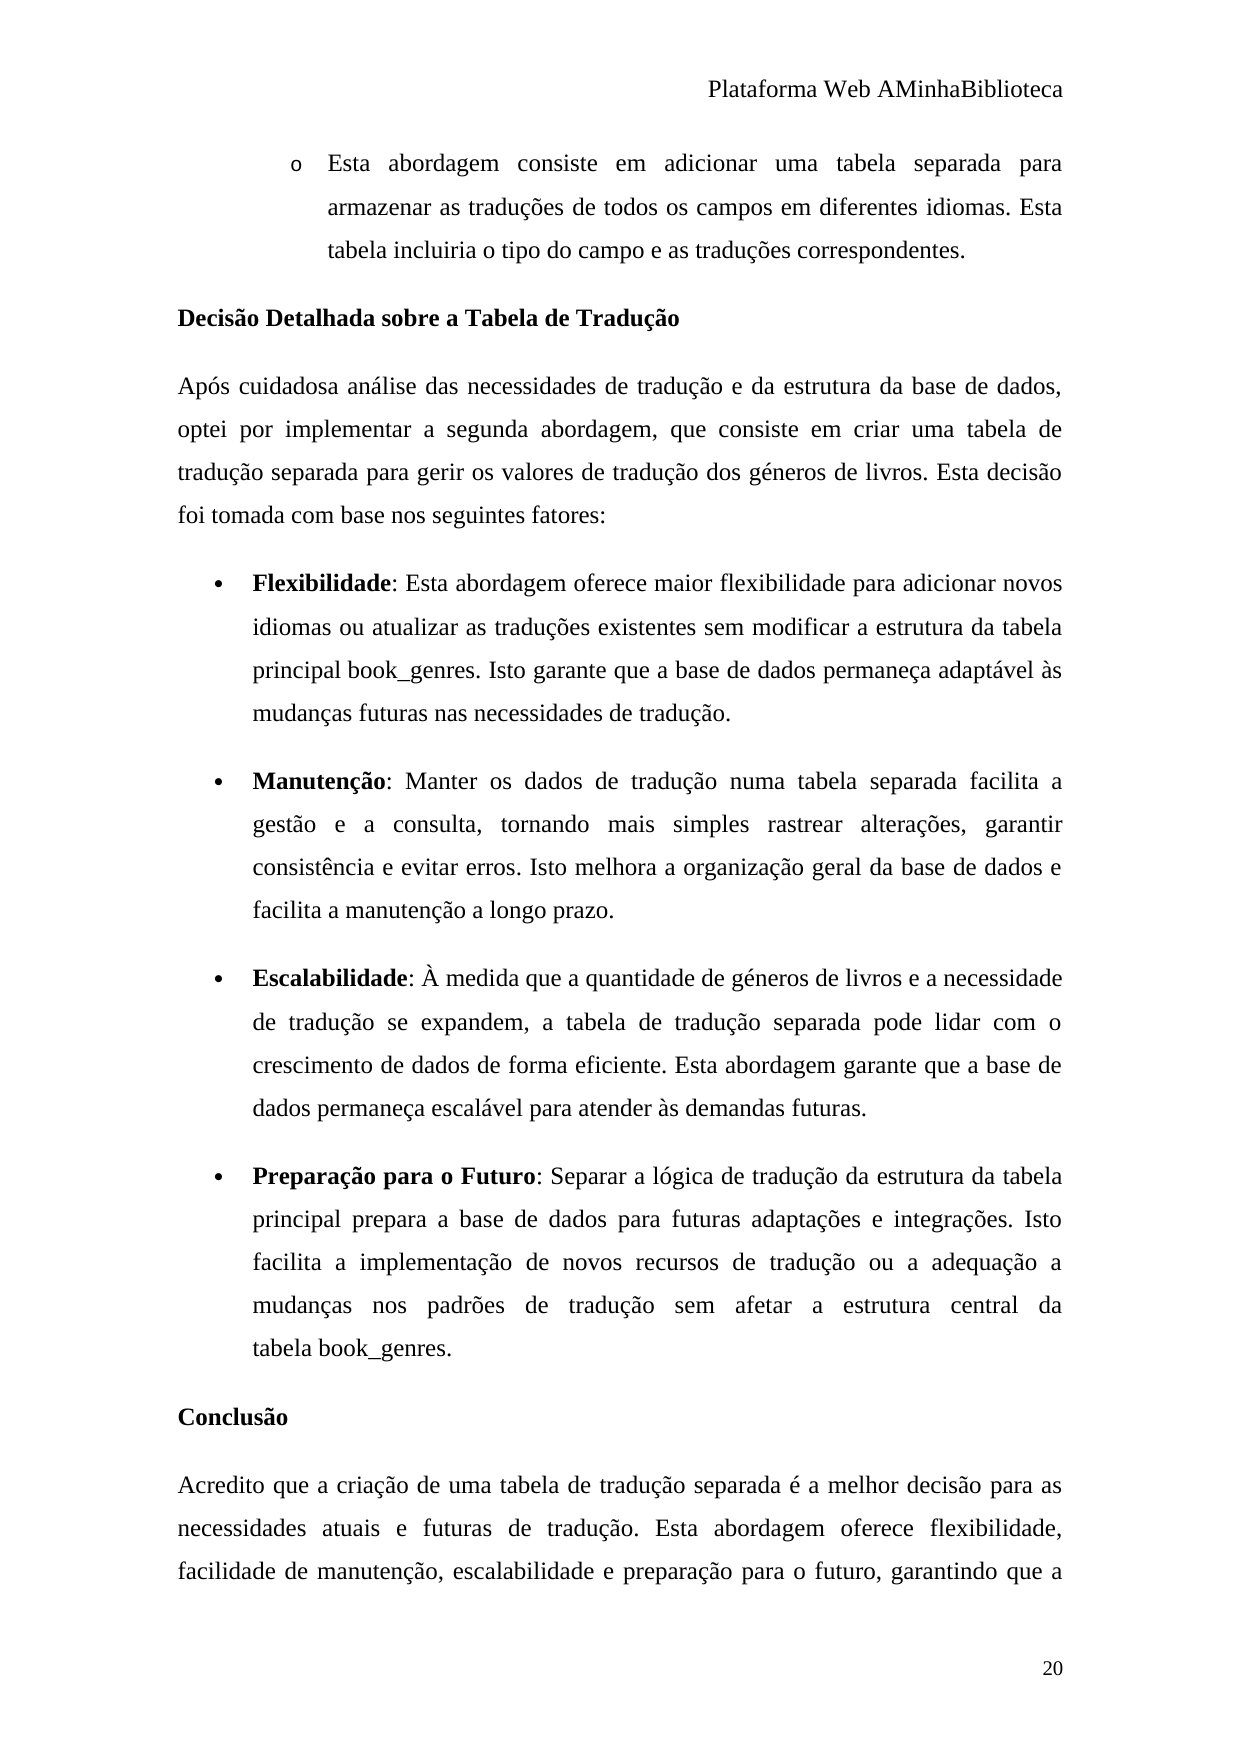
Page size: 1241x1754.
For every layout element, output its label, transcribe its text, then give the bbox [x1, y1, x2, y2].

list Preparação para o Futuro: Separar a lógica de tradução da estrutura da tabela principal prepara a base de dados para futuras adaptações e integrações. Isto facilita a implementação de novos recursos de tradução ou a adequação a mudanças nos padrões de tradução sem afetar a estrutura central da tabela book_genres. [215, 1161, 1063, 1362]
list Esta abordagem consiste em adicionar uma tabela separada para armazenar as traduções de todos os campos em diferentes idiomas. Esta tabela incluiria o tipo do campo e as traduções correspondentes. [290, 148, 1063, 263]
list Manutenção: Manter os dados de tradução numa tabela separada facilita a gestão e a consulta, tornando mais simples rastrear alterações, garantir consistência e evitar erros. Isto melhora a organização geral da base de dados e facilita a manutenção a longo prazo. [215, 766, 1063, 924]
text Após cuidadosa análise das necessidades de tradução e da estrutura da base de dados, optei por implementar a segunda abordagem, que consiste em criar uma tabela de tradução separada para gerir os valores de tradução dos géneros de livros. Esta decisão foi tomada com base nos seguintes fatores: [177, 371, 1063, 529]
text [177, 1470, 1063, 1585]
list Flexibilidade: Esta abordagem oferece maior flexibilidade para adicionar novos idiomas ou atualizar as traduções existentes sem modificar a estrutura da tabela principal book_genres. Isto garante que a base de dados permaneça adaptável às mudanças futuras nas necessidades de tradução. [215, 568, 1063, 727]
list Escalabilidade: À medida que a quantidade de géneros de livros e a necessidade de tradução se expandem, a tabela de tradução separada pode lidar com o crescimento de dados de forma eficiente. Esta abordagem garante que a base de dados permaneça escalável para atender às demandas futuras. [215, 963, 1063, 1122]
text Conclusão [177, 1402, 1063, 1430]
text Decisão Detalhada sobre a Tabela de Tradução [177, 303, 1063, 332]
